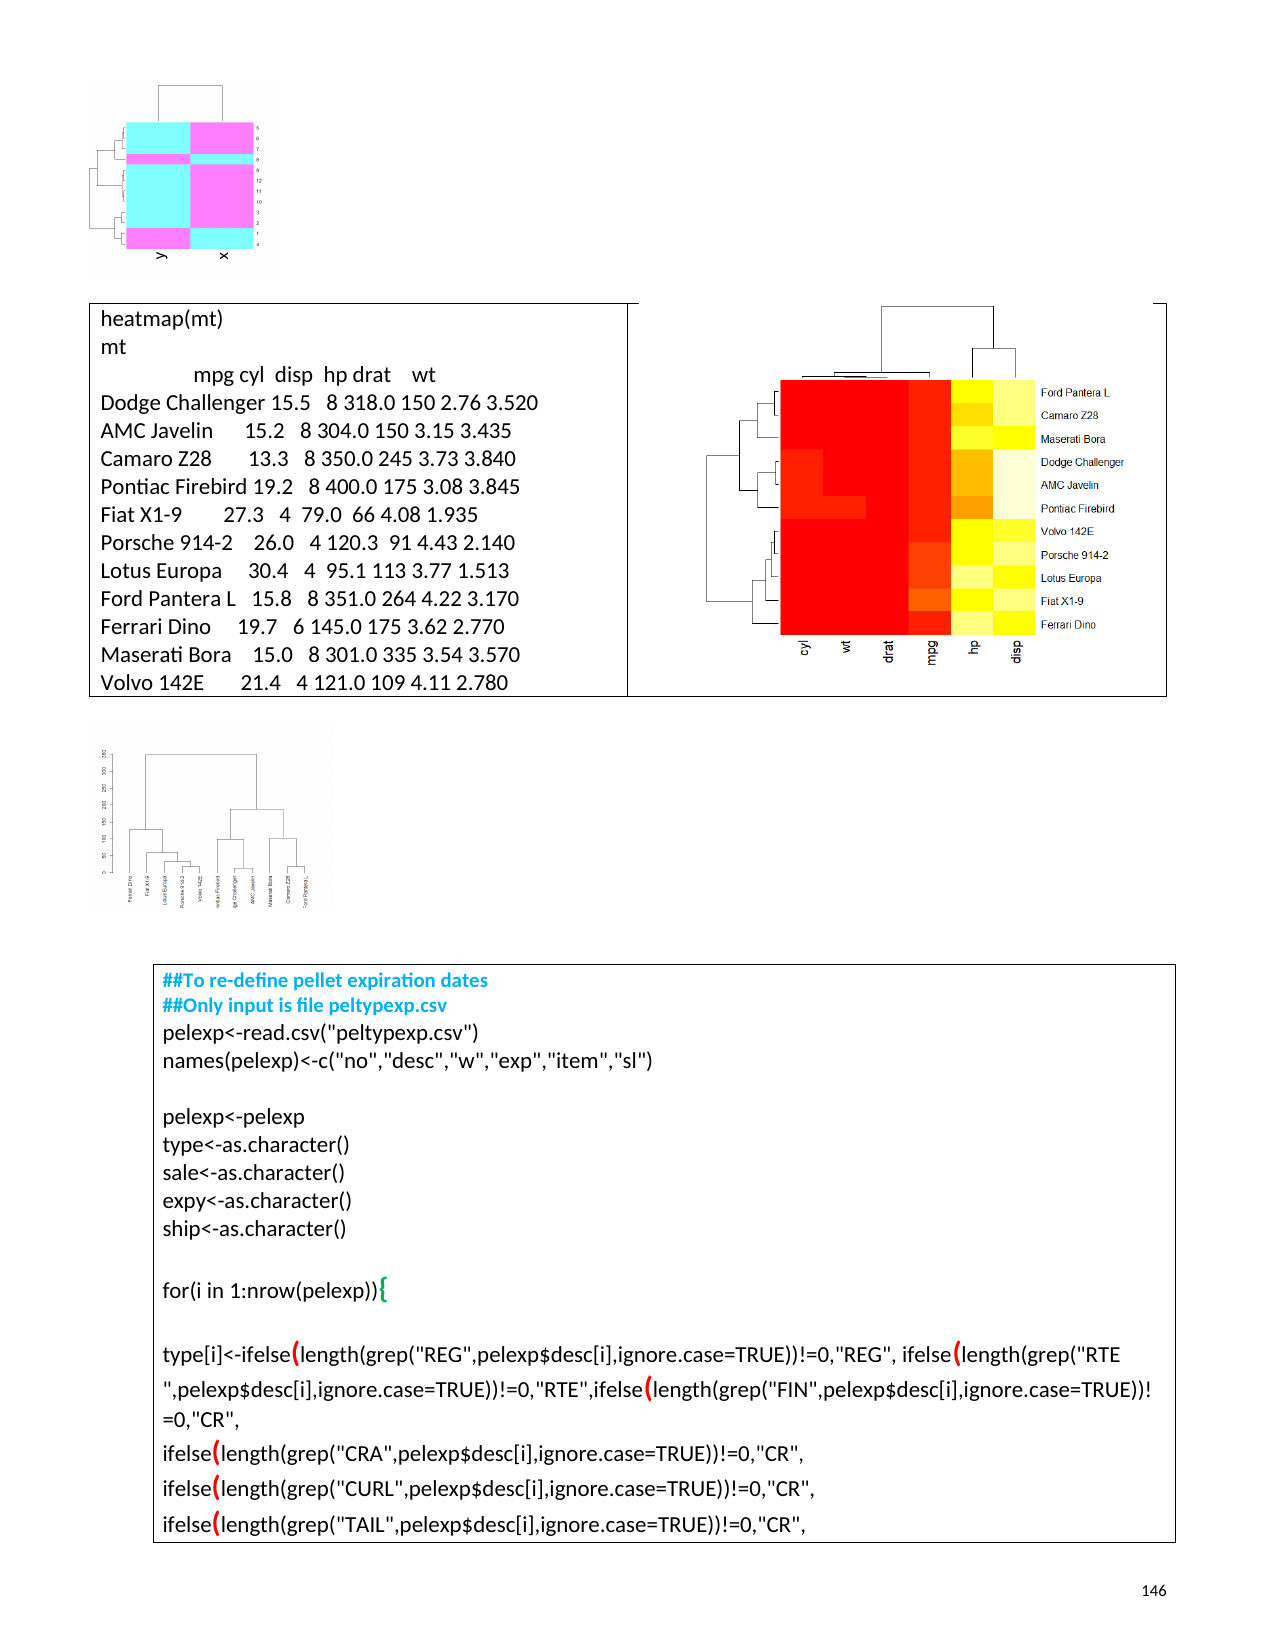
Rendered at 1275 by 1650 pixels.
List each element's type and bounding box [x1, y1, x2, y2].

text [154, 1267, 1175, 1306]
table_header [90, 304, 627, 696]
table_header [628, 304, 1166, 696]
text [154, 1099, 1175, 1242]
picture [88, 84, 280, 275]
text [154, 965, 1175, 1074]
picture [88, 725, 334, 908]
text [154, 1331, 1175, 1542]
picture [638, 303, 1153, 687]
